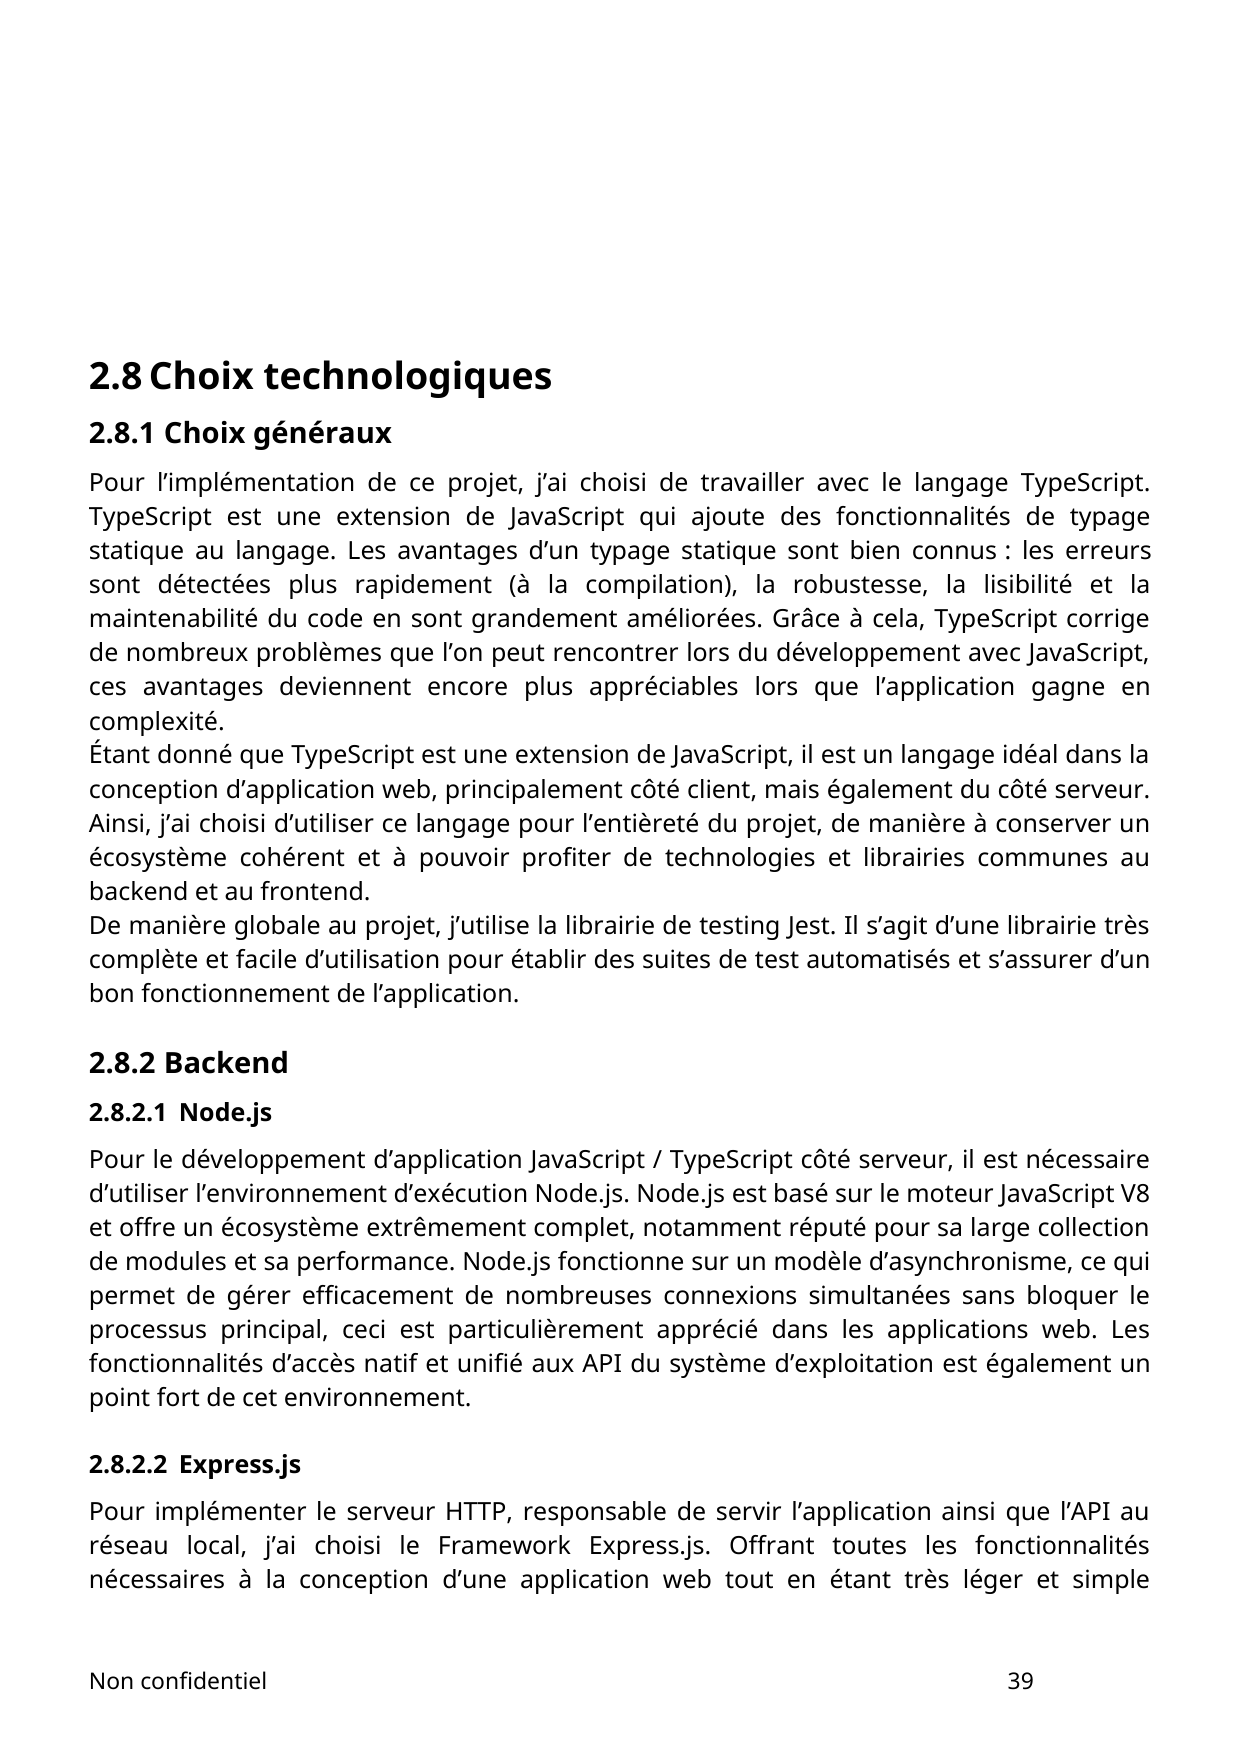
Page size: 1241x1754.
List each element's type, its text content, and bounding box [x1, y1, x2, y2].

subtitle Node.js [89, 1095, 1152, 1129]
subtitle Choix généraux [89, 412, 1152, 452]
text Pour le développement d’application JavaScript / TypeScript côté serveur, il est nécessaire d’utiliser l’environnement d’exécution Node.js. Node.js est basé sur le moteur JavaScript V8 et offre un écosystème extrêmement complet, notamment réputé pour sa large collection de modules et sa performance. Node.js fonctionne sur un modèle d’asynchronisme, ce qui permet de gérer efficacement de nombreuses connexions simultanées sans bloquer le processus principal, ceci est particulièrement apprécié dans les applications web. Les fonctionnalités d’accès natif et unifié aux API du système d’exploitation est également un point fort de cet environnement. [89, 1141, 1152, 1414]
text Pour l’implémentation de ce projet, j’ai choisi de travailler avec le langage TypeScript. TypeScript est une extension de JavaScript qui ajoute des fonctionnalités de typage statique au langage. Les avantages d’un typage statique sont bien connus : les erreurs sont détectées plus rapidement (à la compilation), la robustesse, la lisibilité et la maintenabilité du code en sont grandement améliorées. Grâce à cela, TypeScript corrige de nombreux problèmes que l’on peut rencontrer lors du développement avec JavaScript, ces avantages deviennent encore plus appréciables lors que l’application gagne en complexité. [89, 465, 1152, 737]
text Étant donné que TypeScript est une extension de JavaScript, il est un langage idéal dans la conception d’application web, principalement côté client, mais également du côté serveur. Ainsi, j’ai choisi d’utiliser ce langage pour l’entièreté du projet, de manière à conserver un écosystème cohérent et à pouvoir profiter de technologies et librairies communes au backend et au frontend. [89, 737, 1152, 907]
subtitle Choix technologiques [89, 349, 1152, 400]
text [89, 1493, 1152, 1596]
text De manière globale au projet, j’utilise la librairie de testing Jest. Il s’agit d’une librairie très complète et facile d’utilisation pour établir des suites de test automatisés et s’assurer d’un bon fonctionnement de l’application. [89, 907, 1152, 1010]
subtitle Express.js [89, 1447, 1152, 1481]
subtitle Backend [89, 1043, 1152, 1082]
